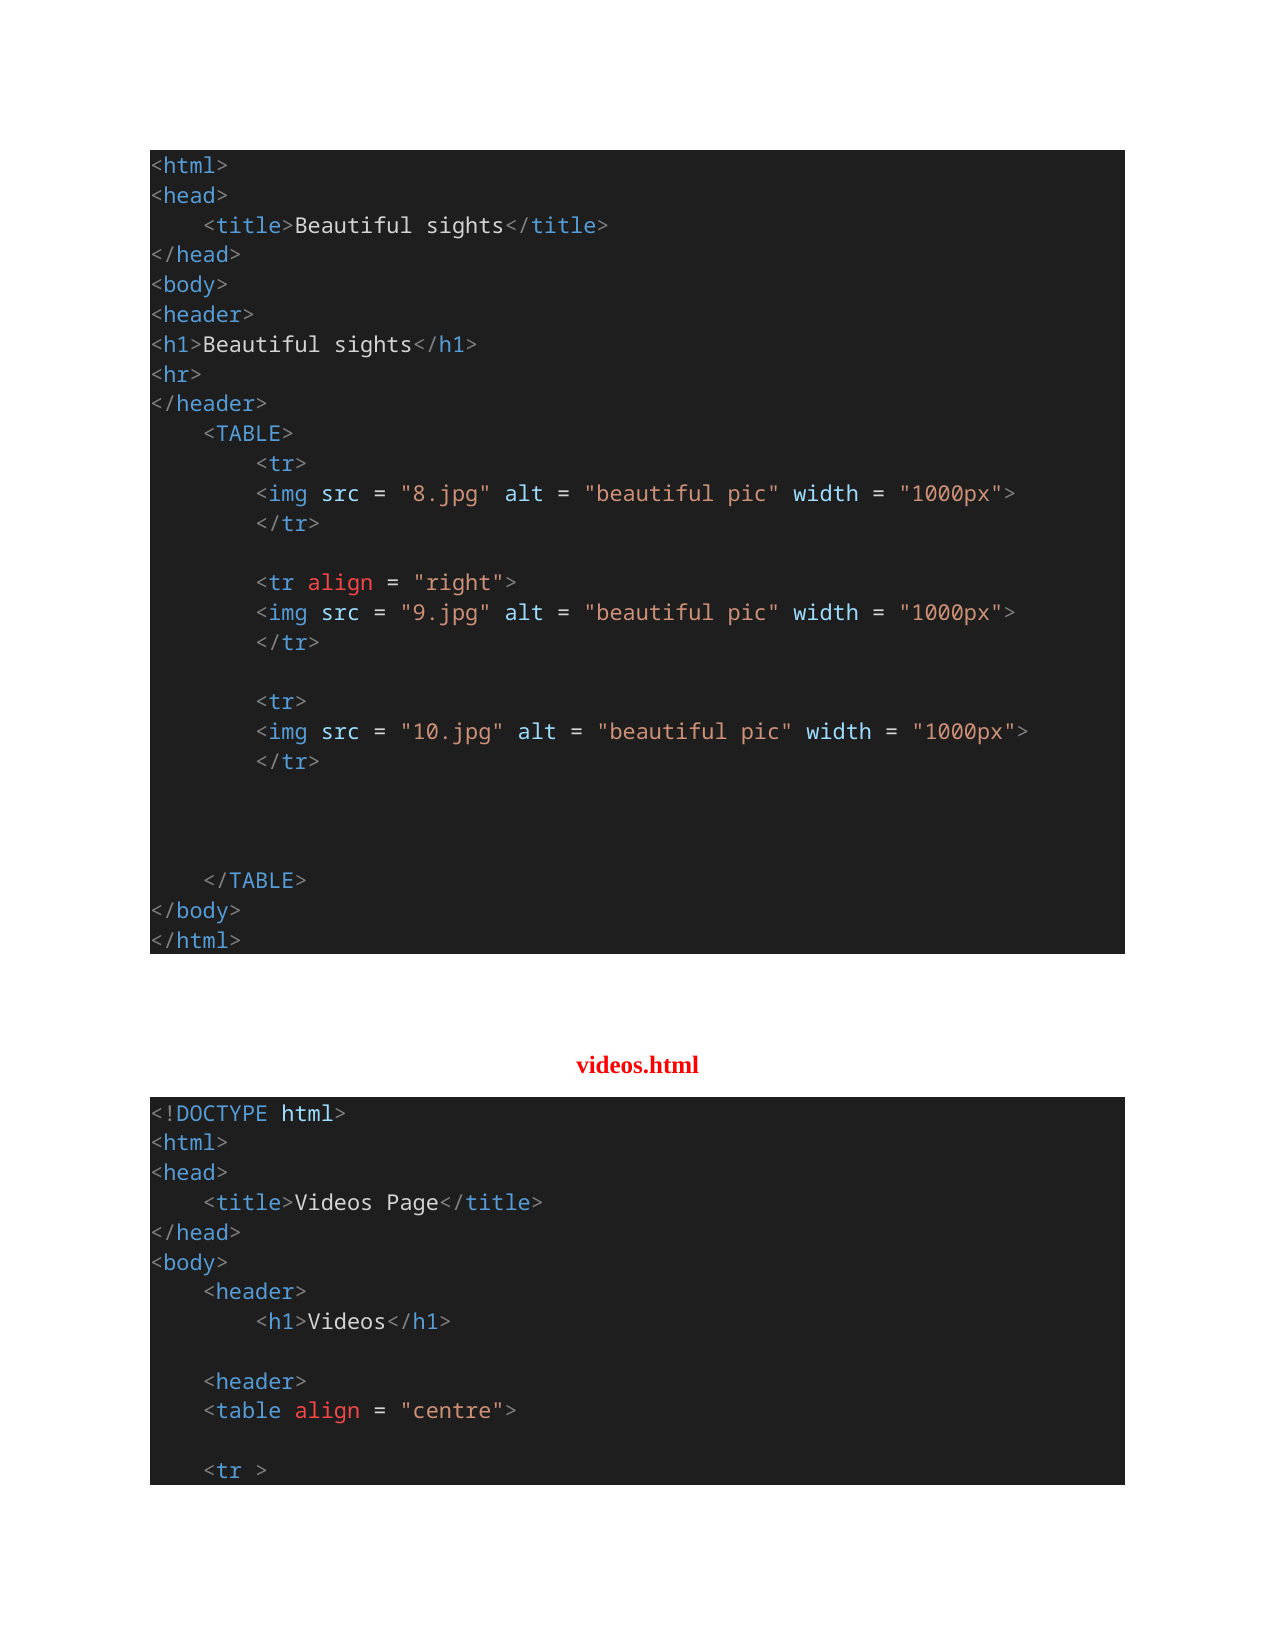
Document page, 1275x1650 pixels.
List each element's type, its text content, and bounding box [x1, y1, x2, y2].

text </tr> [150, 746, 1125, 776]
text <img src = "8.jpg" alt = "beautiful pic" width = "1000px"> [150, 478, 1125, 507]
text </tr> [150, 507, 1125, 537]
text <TABLE> [150, 418, 1125, 448]
text </TABLE> [150, 865, 1125, 895]
text <html> [150, 150, 1125, 180]
text <!DOCTYPE html> [150, 1097, 1125, 1127]
text <head> [150, 1157, 1125, 1187]
text <img src = "10.jpg" alt = "beautiful pic" width = "1000px"> [150, 716, 1125, 746]
text </html> [150, 924, 1125, 954]
text </header> [150, 388, 1125, 418]
text <header> [150, 299, 1125, 329]
text </body> [150, 895, 1125, 924]
text <body> [150, 1246, 1125, 1276]
text <body> [150, 269, 1125, 299]
text <head> [150, 180, 1125, 209]
text <tr align = "right"> [150, 567, 1125, 597]
text <hr> [150, 358, 1125, 388]
text </tr> [150, 627, 1125, 656]
text <tr > [150, 1455, 1125, 1485]
text </head> [150, 239, 1125, 269]
text <title>Beautiful sights</title> [150, 209, 1125, 239]
text <title>Videos Page</title> [150, 1187, 1125, 1217]
text <h1>Videos</h1> [150, 1306, 1125, 1336]
text <header> [150, 1276, 1125, 1306]
text videos.html [150, 1050, 1125, 1078]
text <img src = "9.jpg" alt = "beautiful pic" width = "1000px"> [150, 597, 1125, 627]
text <table align = "centre"> [150, 1395, 1125, 1425]
text </head> [150, 1217, 1125, 1246]
text <header> [150, 1366, 1125, 1395]
text <tr> [150, 686, 1125, 716]
text <tr> [150, 448, 1125, 478]
text <h1>Beautiful sights</h1> [150, 329, 1125, 358]
text <html> [150, 1127, 1125, 1157]
